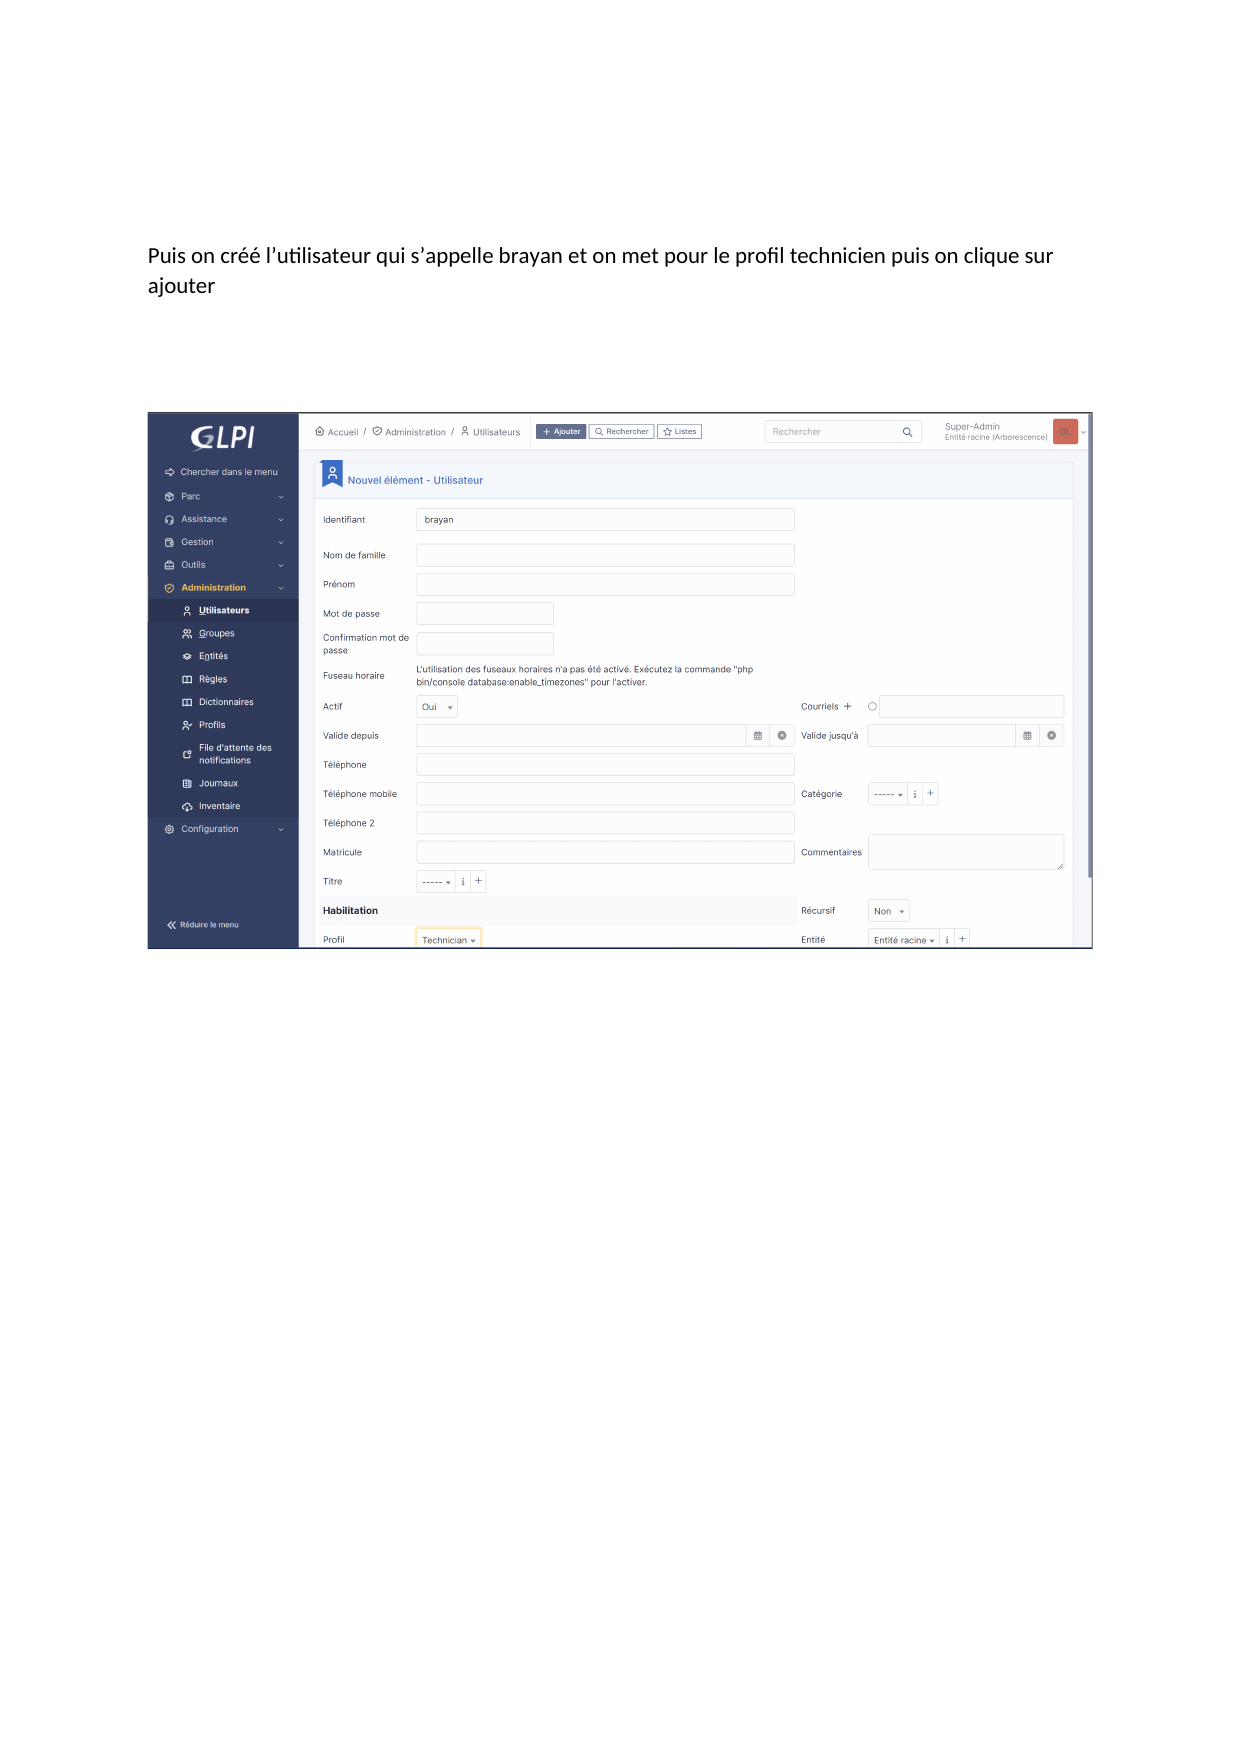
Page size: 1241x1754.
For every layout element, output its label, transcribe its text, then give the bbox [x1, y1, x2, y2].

text Puis on créé l’utilisateur qui s’appelle brayan et on met pour le profil technicien puis on clique sur ajouter [148, 241, 1093, 299]
picture [147, 412, 1093, 949]
